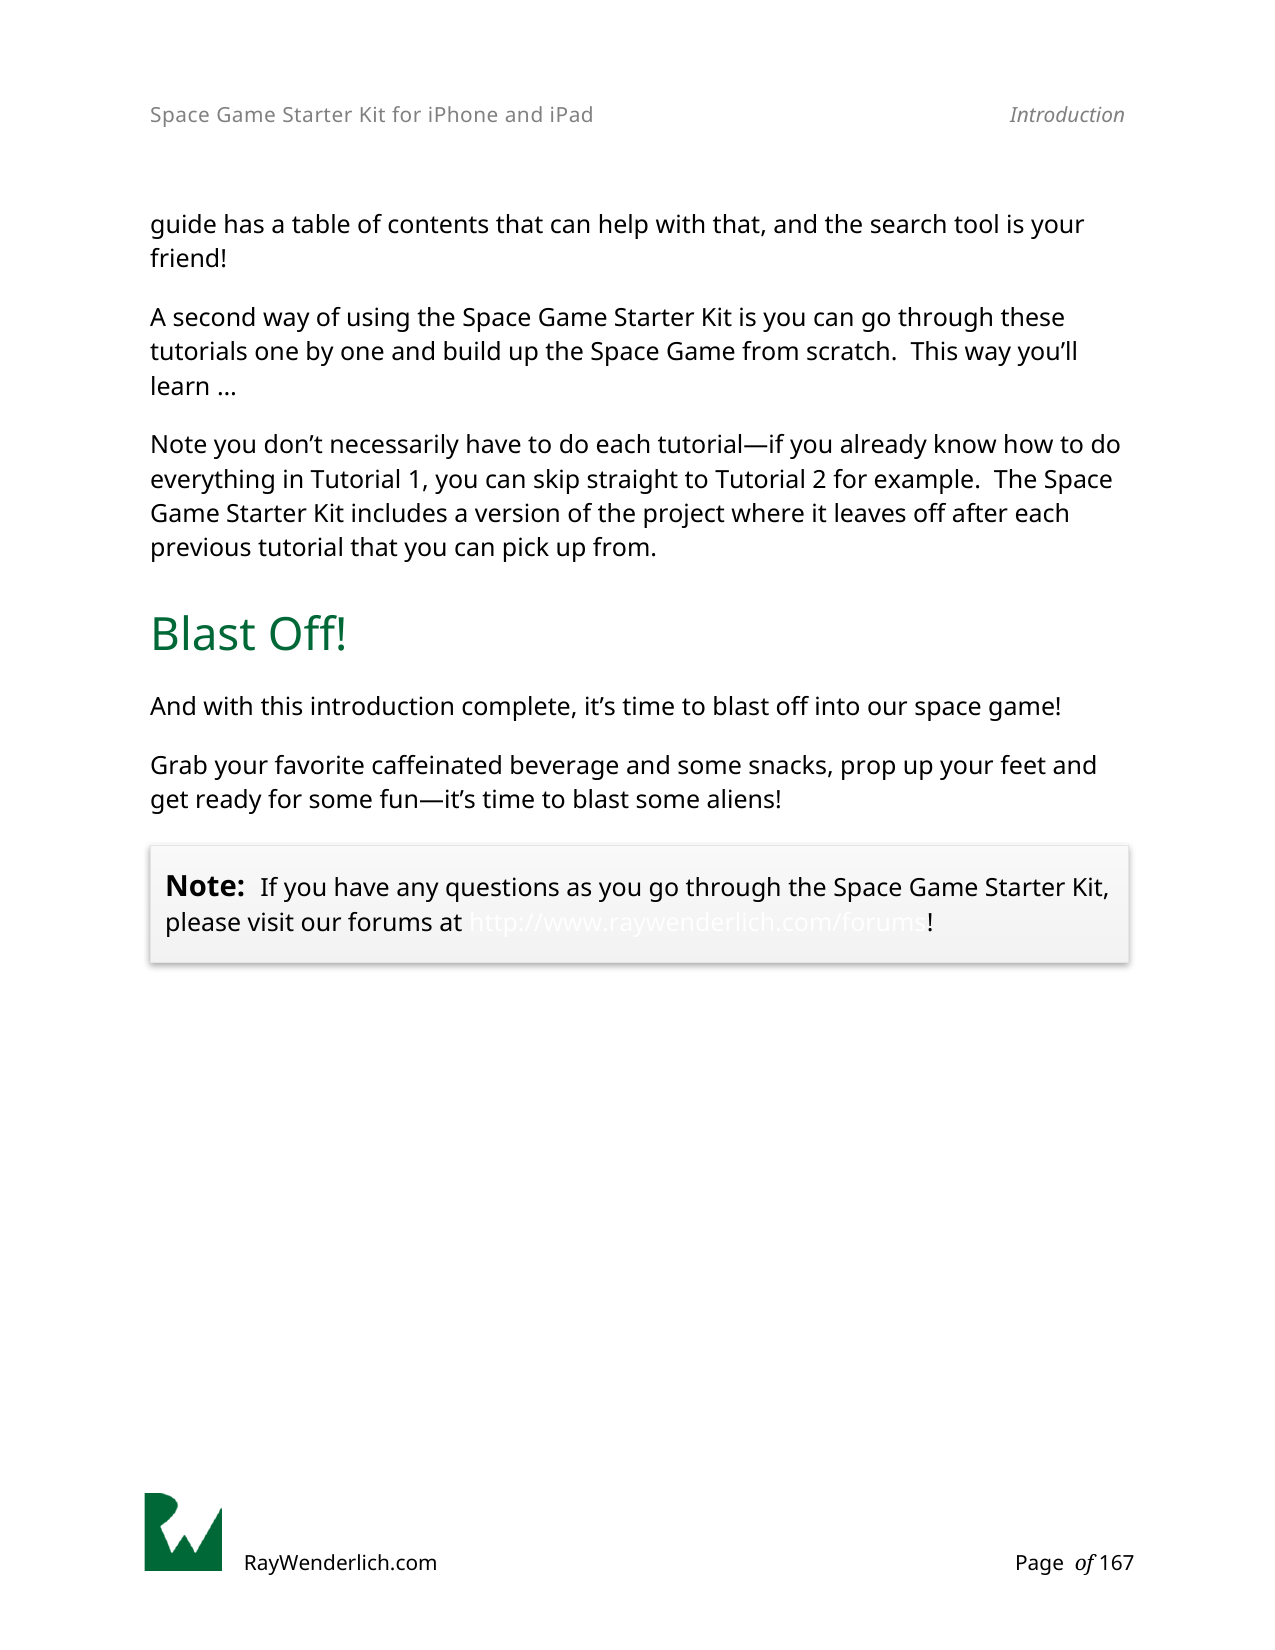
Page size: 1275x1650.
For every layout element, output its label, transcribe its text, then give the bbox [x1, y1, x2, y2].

text A second way of using the Space Game Starter Kit is you can go through these tutorials one by one and build up the Space Game from scratch. This way you’ll learn … [150, 300, 1125, 402]
text Grab your favorite caffeinated beverage and some snacks, prop up your feet and get ready for some fun—it’s time to blast some aliens! [150, 747, 1125, 816]
picture [144, 1493, 222, 1571]
subtitle Blast Off! [150, 601, 1125, 663]
text Note you don’t necessarily have to do each tutorial—if you already know how to do everything in Tutorial 1, you can skip straight to Tutorial 2 for example. The Space Game Starter Kit includes a version of the project where it leaves off after each previous tutorial that you can pick up from. [150, 427, 1125, 563]
text And with this introduction complete, it’s time to blast off into our space game! [150, 688, 1125, 722]
